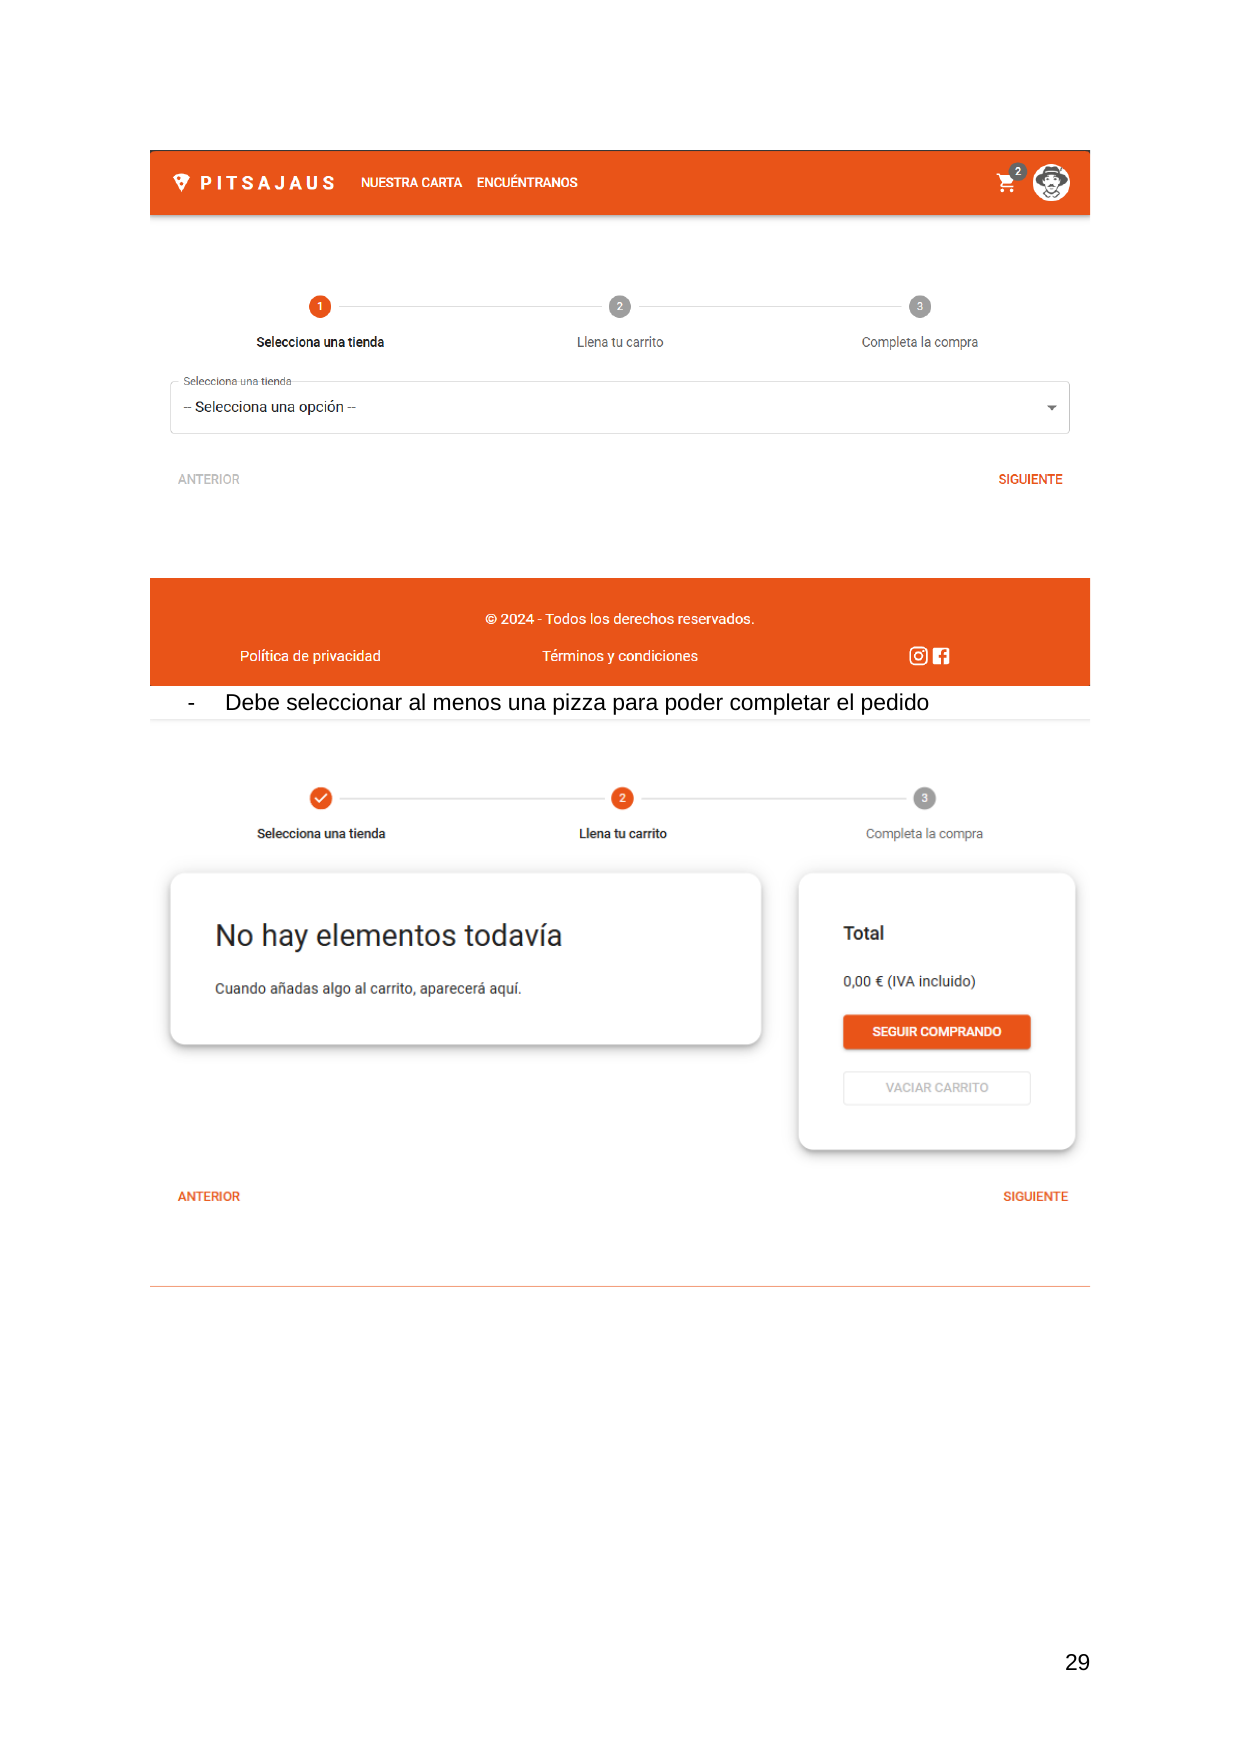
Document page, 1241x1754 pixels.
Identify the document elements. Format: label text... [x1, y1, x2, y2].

picture [150, 719, 1091, 1287]
picture [150, 150, 1091, 686]
list Debe seleccionar al menos una pizza para poder completar el pedido [187, 689, 1090, 716]
